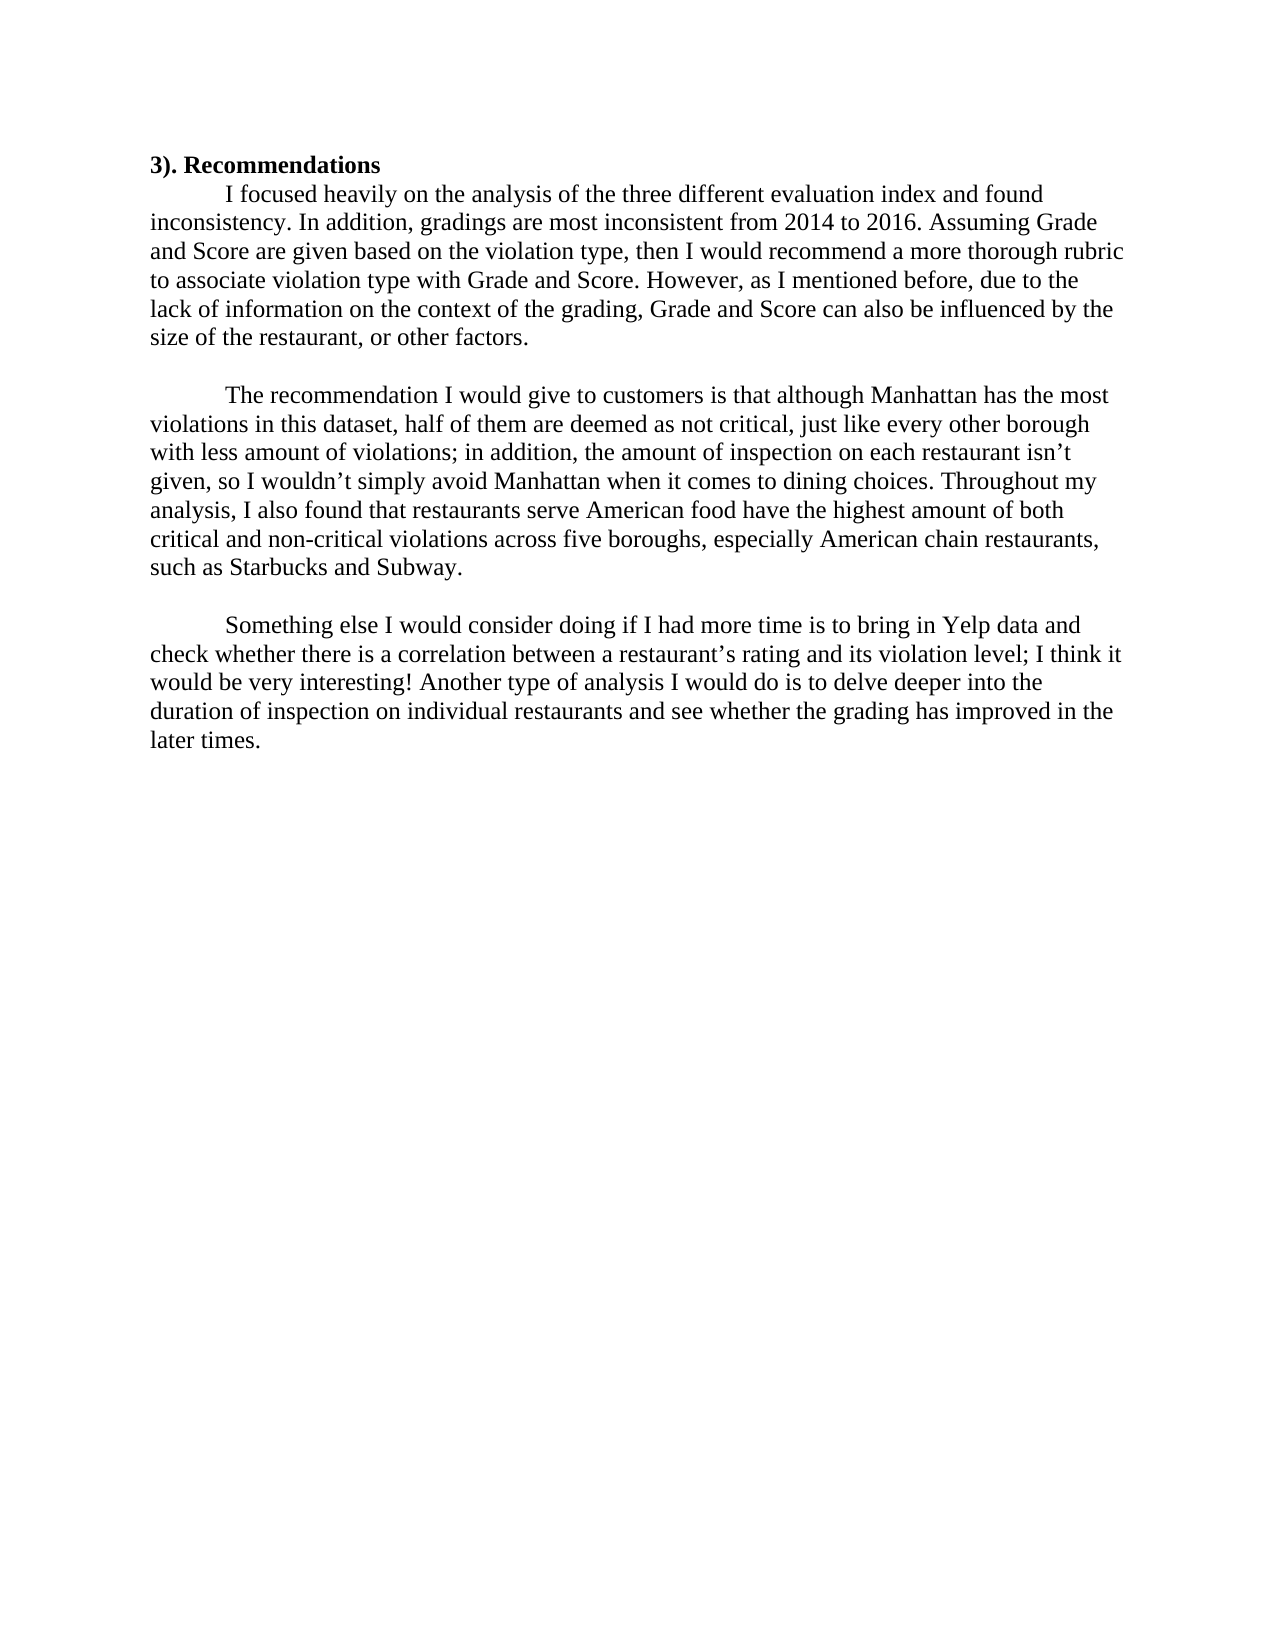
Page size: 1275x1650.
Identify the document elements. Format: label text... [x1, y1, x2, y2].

text I focused heavily on the analysis of the three different evaluation index and found inconsistency. In addition, gradings are most inconsistent from 2014 to 2016. Assuming Grade and Score are given based on the violation type, then I would recommend a more thorough rubric to associate violation type with Grade and Score. However, as I mentioned before, due to the lack of information on the context of the grading, Grade and Score can also be influenced by the size of the restaurant, or other factors. [150, 179, 1125, 351]
text Something else I would consider doing if I had more time is to bring in Yelp data and check whether there is a correlation between a restaurant’s rating and its violation level; I think it would be very interesting! Another type of analysis I would do is to delve deeper into the duration of inspection on individual restaurants and see whether the grading has improved in the later times. [150, 610, 1125, 754]
text 3). Recommendations [150, 150, 1125, 179]
text The recommendation I would give to customers is that although Manhattan has the most violations in this dataset, half of them are deemed as not critical, just like every other borough with less amount of violations; in addition, the amount of inspection on each restaurant isn’t given, so I wouldn’t simply avoid Manhattan when it comes to dining choices. Throughout my analysis, I also found that restaurants serve American food have the highest amount of both critical and non-critical violations across five boroughs, especially American chain restaurants, such as Starbucks and Subway. [150, 380, 1125, 581]
